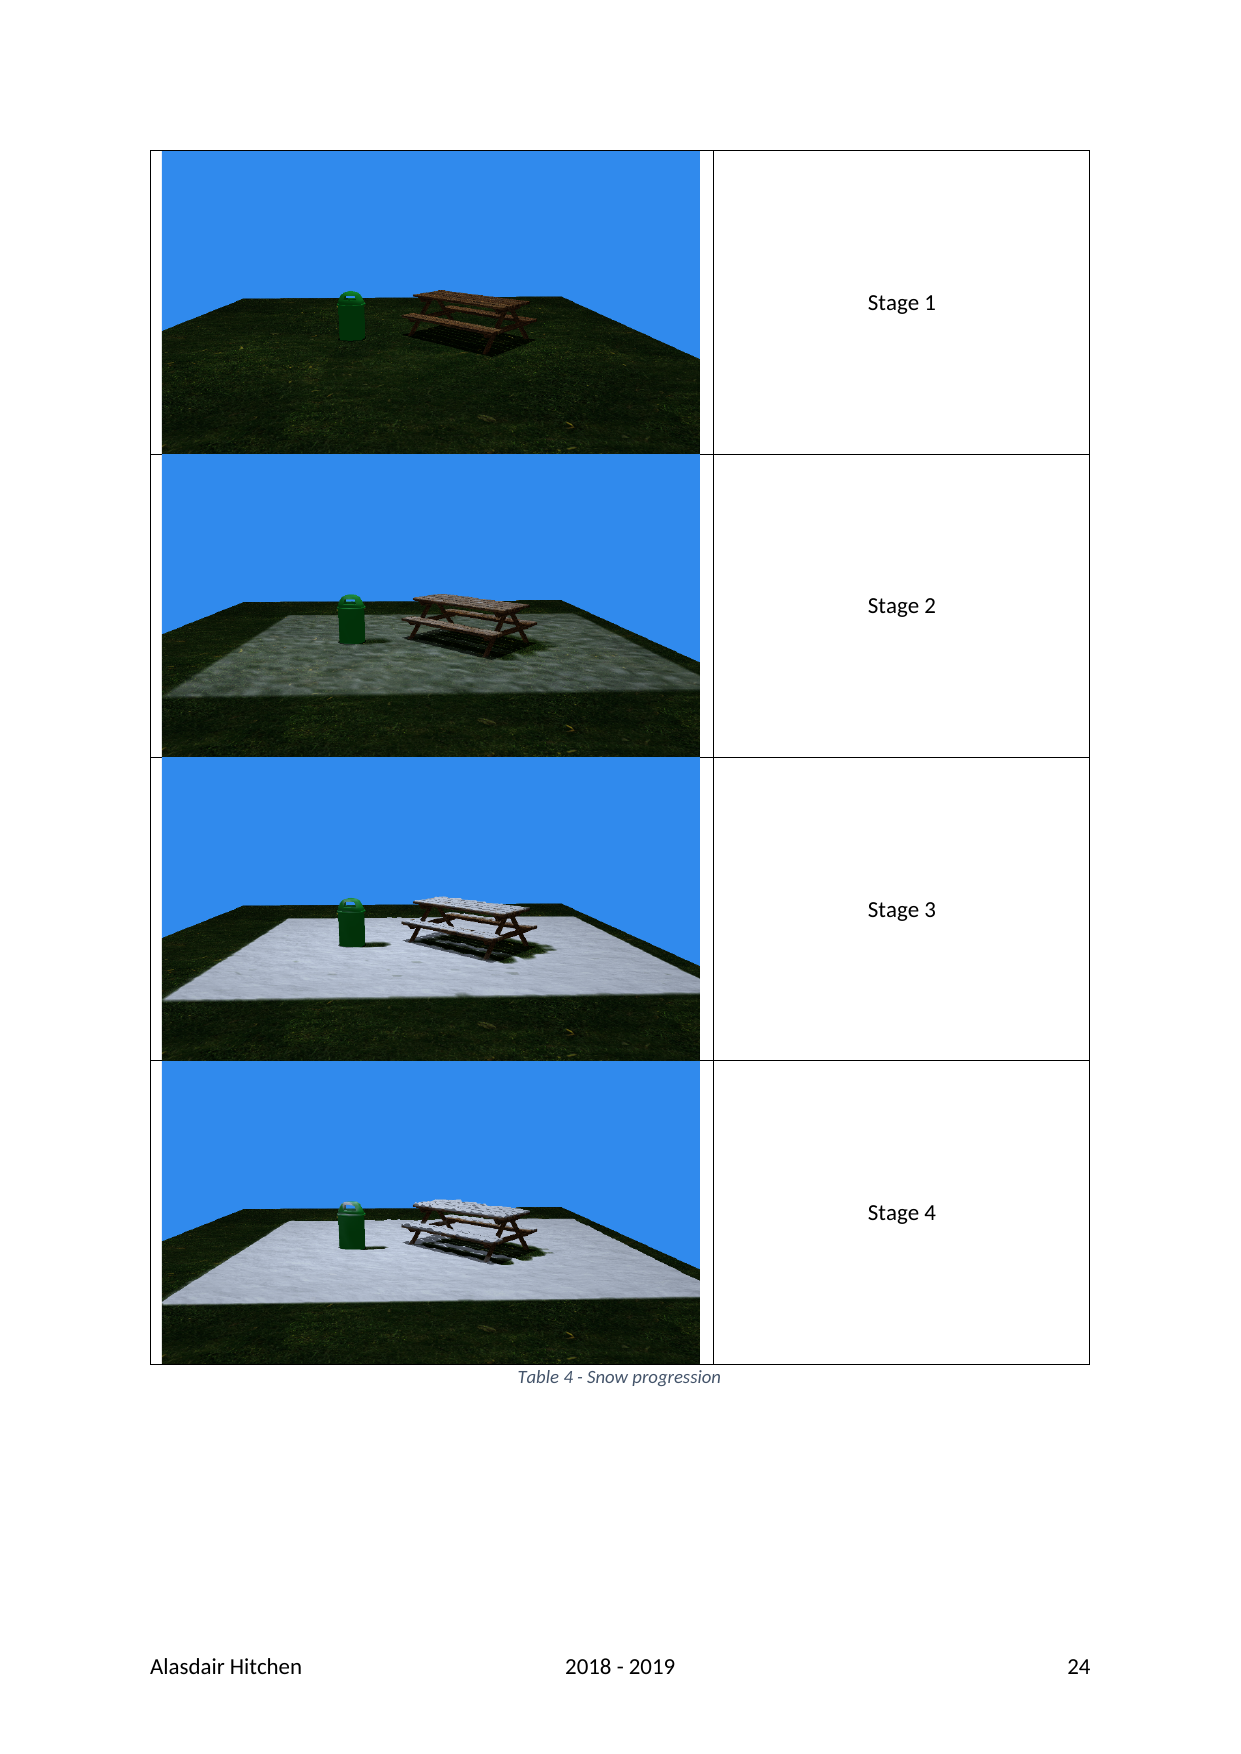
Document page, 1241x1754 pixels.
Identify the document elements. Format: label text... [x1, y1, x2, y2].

table_header [700, 151, 713, 453]
table_cell [700, 455, 713, 757]
table_cell [151, 455, 161, 757]
picture [161, 151, 700, 1364]
table_cell Stage 2 [714, 455, 1089, 757]
table_cell [151, 1061, 161, 1364]
table_header [151, 151, 161, 453]
table_cell [700, 1061, 713, 1364]
table_cell [151, 758, 161, 1060]
text Table 4 - Snow progression [150, 1365, 1090, 1388]
table_cell Stage 4 [714, 1061, 1089, 1364]
table_cell [700, 758, 713, 1060]
table_header Stage 1 [714, 151, 1089, 453]
table_cell Stage 3 [714, 758, 1089, 1060]
